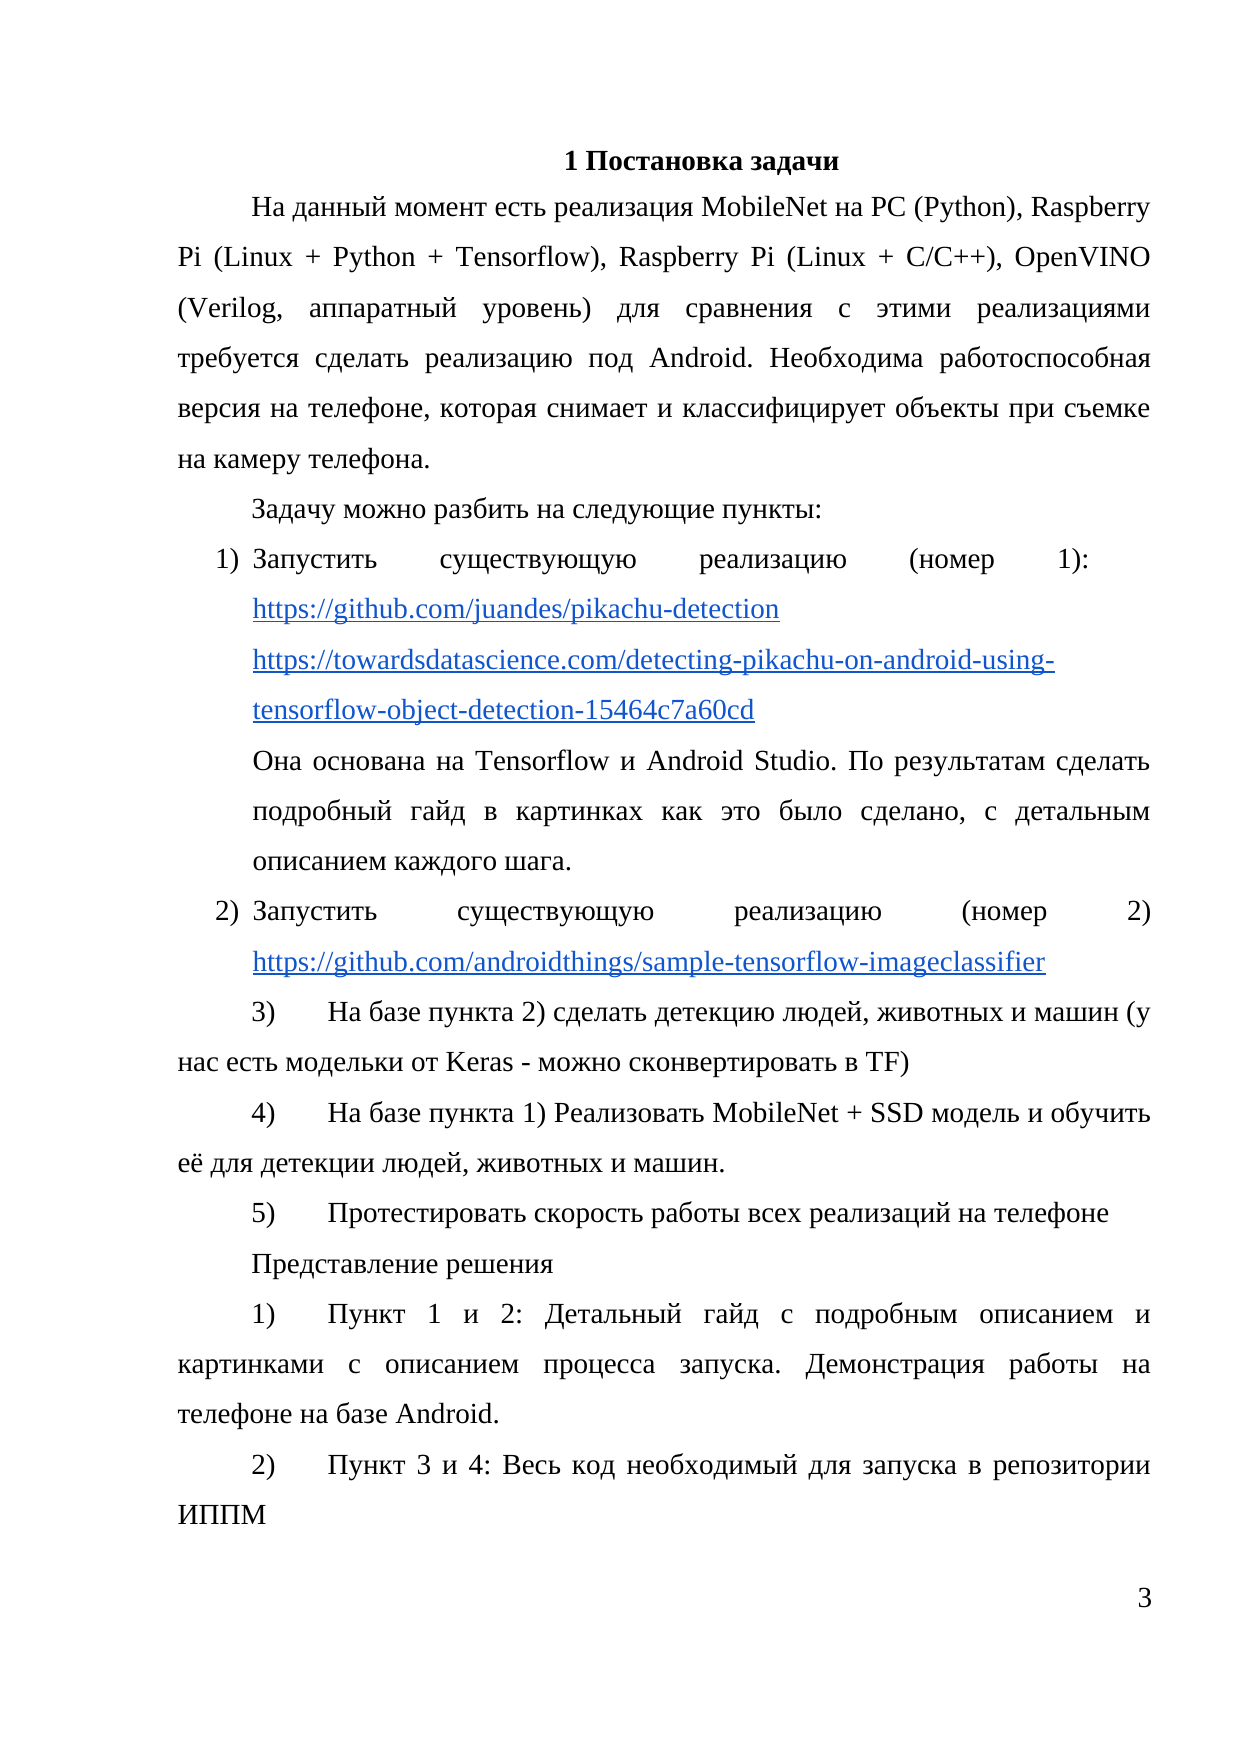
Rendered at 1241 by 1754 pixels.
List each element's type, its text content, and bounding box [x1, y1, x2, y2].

text Представление решения [177, 1246, 1152, 1279]
list Пункт 3 и 4: Весь код необходимый для запуска в репозитории ИППМ [177, 1447, 1152, 1531]
list На базе пункта 2) сделать детекцию людей, животных и машин (у нас есть модельки от Keras - можно сконвертировать в TF) [177, 994, 1152, 1078]
list Запустить существующую реализацию (номер 1): https://github.com/juandes/pikachu-detection https://towardsdatascience.com/detecting-pikachu-on-android-using-tensorflow-object-detection-15464c7a60cd Она основана на Tensorflow и Android Studio. По результатам сделать подробный гайд в картинках как это было сделано, с детальным описанием каждого шага. [215, 541, 1152, 877]
list На базе пункта 1) Реализовать MobileNet + SSD модель и обучить её для детекции людей, животных и машин. [177, 1095, 1152, 1179]
list Запустить существующую реализацию (номер 2) https://github.com/androidthings/sample-tensorflow-imageclassifier [215, 893, 1152, 977]
list Протестировать скорость работы всех реализаций на телефоне [177, 1195, 1152, 1229]
text Задачу можно разбить на следующие пункты: [177, 491, 1152, 524]
subtitle 1 Постановка задачи [177, 143, 1152, 177]
text На данный момент есть реализация MobileNet на PC (Python), Raspberry Pi (Linux + Python + Tensorflow), Raspberry Pi (Linux + C/C++), OpenVINO (Verilog, аппаратный уровень) для сравнения с этими реализациями требуется сделать реализацию под Android. Необходима работоспособная версия на телефоне, которая снимает и классифицирует объекты при съемке на камеру телефона. [177, 189, 1152, 474]
list Пункт 1 и 2: Детальный гайд с подробным описанием и картинками с описанием процесса запуска. Демонстрация работы на телефоне на базе Android. [177, 1296, 1152, 1430]
